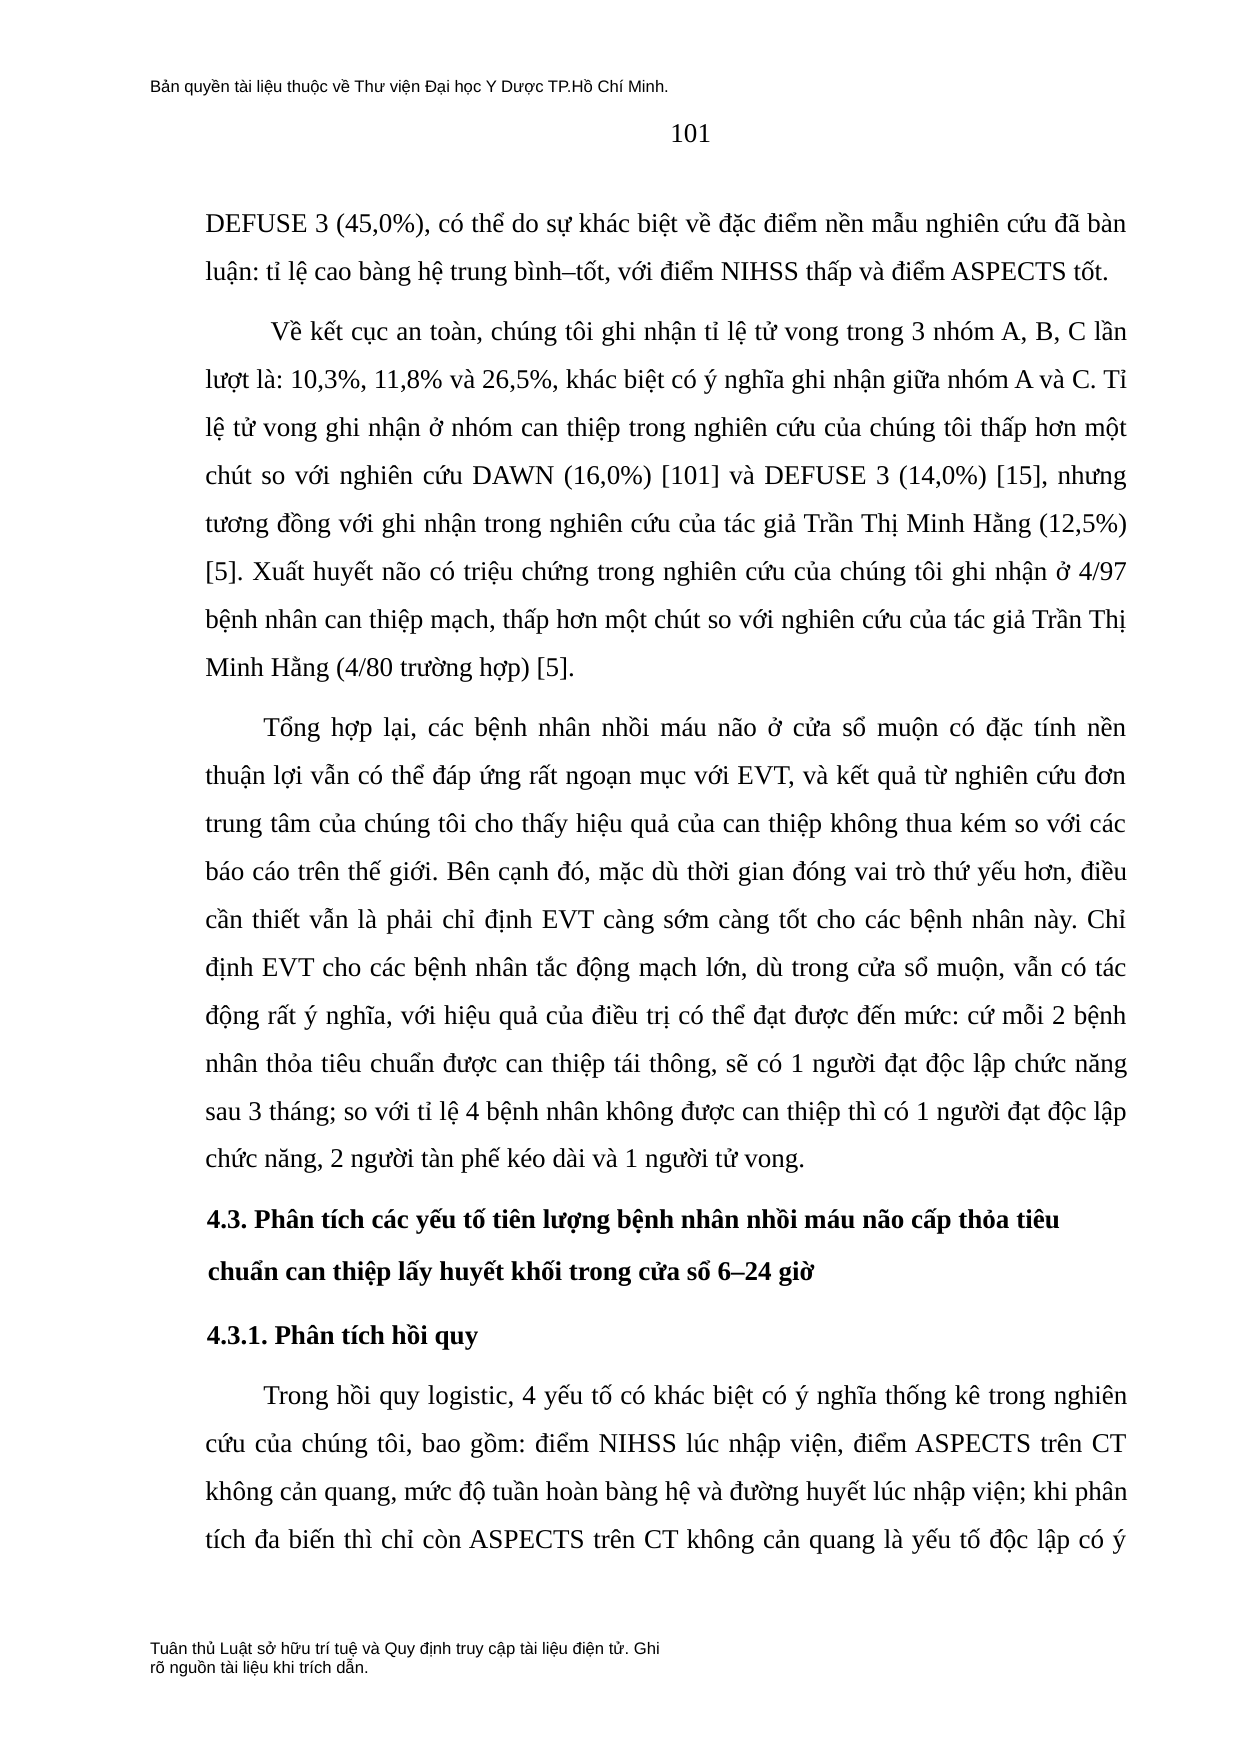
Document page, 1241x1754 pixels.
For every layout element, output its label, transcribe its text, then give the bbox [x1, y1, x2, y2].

text Về kết cục an toàn, chúng tôi ghi nhận tỉ lệ tử vong trong 3 nhóm A, B, C lần lượt là: 10,3%, 11,8% và 26,5%, khác biệt có ý nghĩa ghi nhận giữa nhóm A và C. Tỉ lệ tử vong ghi nhận ở nhóm can thiệp trong nghiên cứu của chúng tôi thấp hơn một chút so với nghiên cứu DAWN (16,0%) [101] và DEFUSE 3 (14,0%) [15], nhưng tương đồng với ghi nhận trong nghiên cứu của tác giả Trần Thị Minh Hằng (12,5%) [5]. Xuất huyết não có triệu chứng trong nghiên cứu của chúng tôi ghi nhận ở 4/97 bệnh nhân can thiệp mạch, thấp hơn một chút so với nghiên cứu của tác giả Trần Thị Minh Hằng (4/80 trường hợp) [5]. [205, 315, 1128, 682]
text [205, 1379, 1128, 1554]
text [205, 207, 1128, 286]
subtitle 4.3.1. Phân tích hồi quy [207, 1319, 1128, 1351]
subtitle 4.3. Phân tích các yếu tố tiên lượng bệnh nhân nhồi máu não cấp thỏa tiêu chuẩn can thiệp lấy huyết khối trong cửa sổ 6–24 giờ [207, 1203, 1128, 1286]
text Tổng hợp lại, các bệnh nhân nhồi máu não ở cửa sổ muộn có đặc tính nền thuận lợi vẫn có thể đáp ứng rất ngoạn mục với EVT, và kết quả từ nghiên cứu đơn trung tâm của chúng tôi cho thấy hiệu quả của can thiệp không thua kém so với các báo cáo trên thế giới. Bên cạnh đó, mặc dù thời gian đóng vai trò thứ yếu hơn, điều cần thiết vẫn là phải chỉ định EVT càng sớm càng tốt cho các bệnh nhân này. Chỉ định EVT cho các bệnh nhân tắc động mạch lớn, dù trong cửa sổ muộn, vẫn có tác động rất ý nghĩa, với hiệu quả của điều trị có thể đạt được đến mức: cứ mỗi 2 bệnh nhân thỏa tiêu chuẩn được can thiệp tái thông, sẽ có 1 người đạt độc lập chức năng sau 3 tháng; so với tỉ lệ 4 bệnh nhân không được can thiệp thì có 1 người đạt độc lập chức năng, 2 người tàn phế kéo dài và 1 người tử vong. [205, 711, 1128, 1174]
